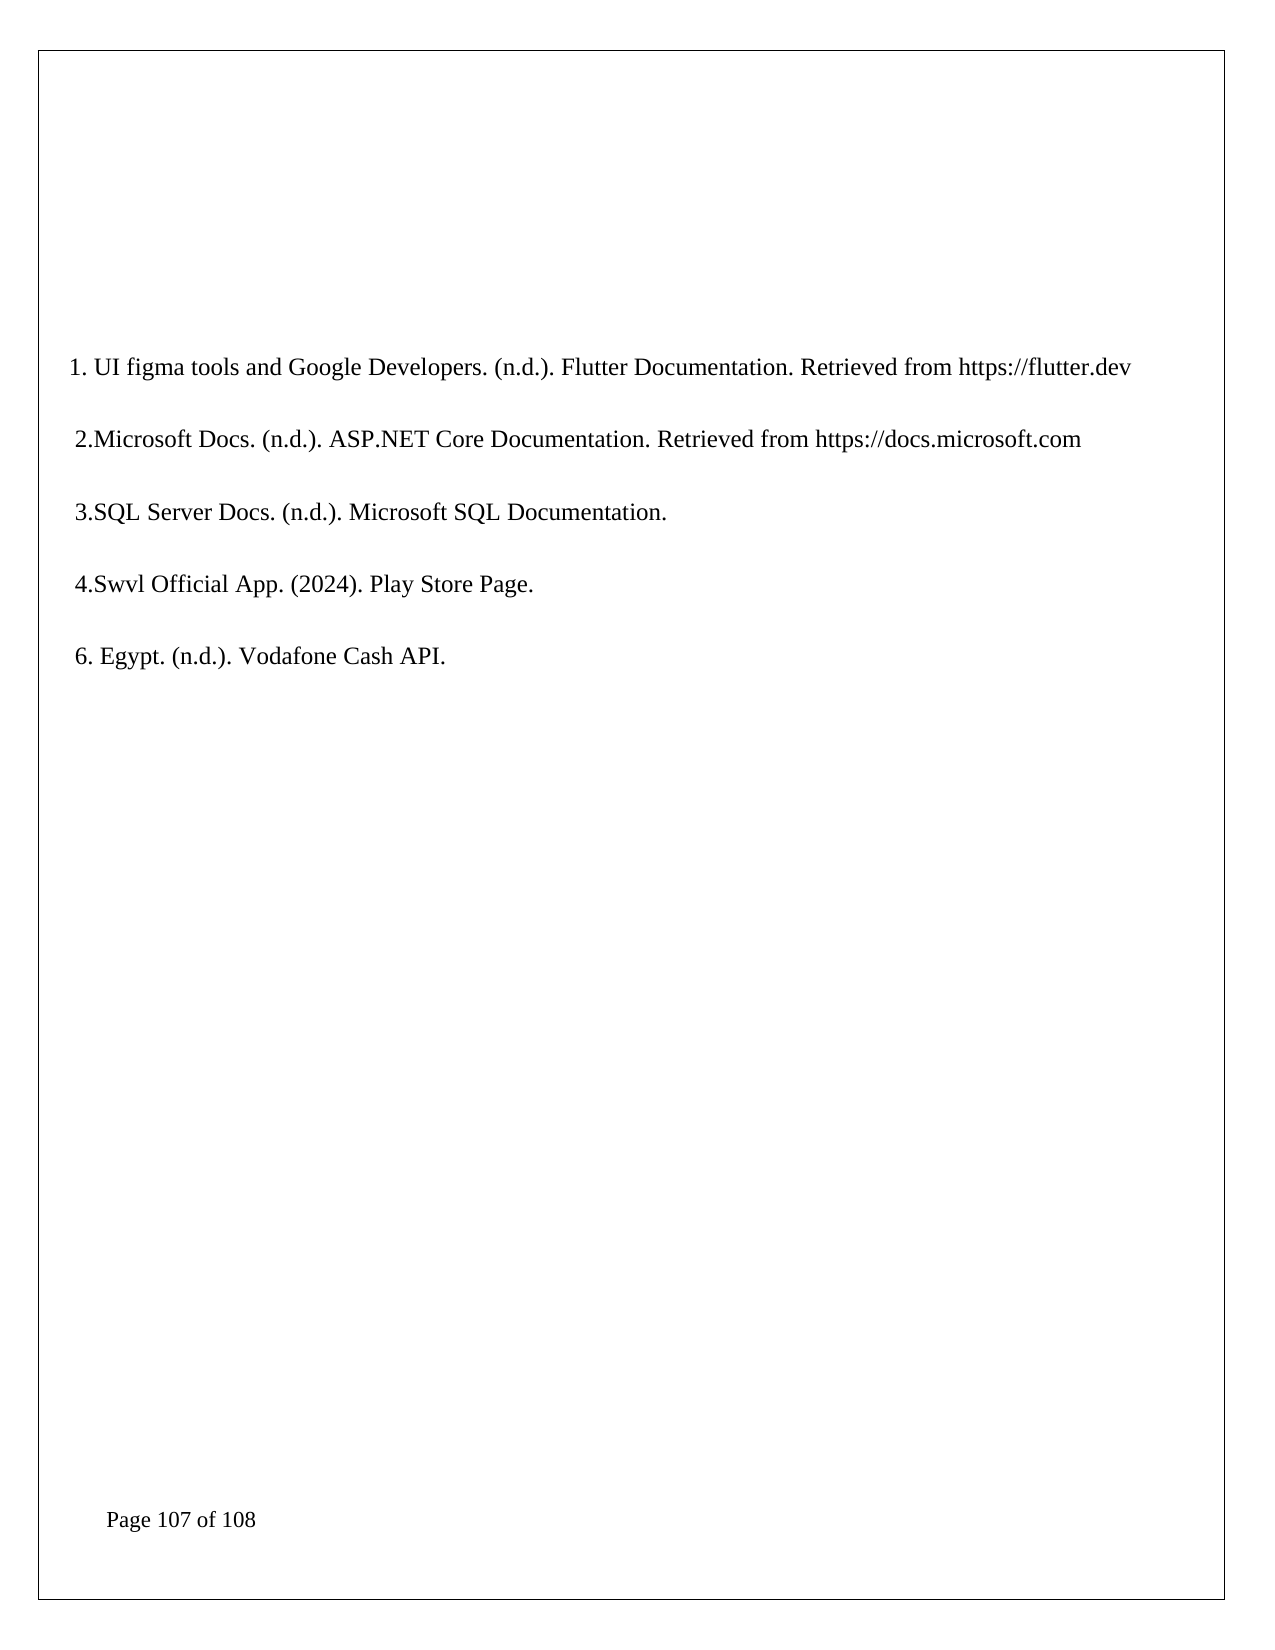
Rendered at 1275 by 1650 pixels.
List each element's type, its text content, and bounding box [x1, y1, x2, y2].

subtitle 1. UI figma tools and Google Developers. (n.d.). Flutter Documentation. Retrieved from https://flutter.dev [39, 352, 1200, 381]
subtitle 3.SQL Server Docs. (n.d.). Microsoft SQL Documentation. [74, 497, 1200, 526]
subtitle 4.Swvl Official App. (2024). Play Store Page. [74, 569, 1200, 598]
subtitle 6. Egypt. (n.d.). Vodafone Cash API. [74, 641, 1200, 670]
subtitle 2.Microsoft Docs. (n.d.). ASP.NET Core Documentation. Retrieved from https://docs.microsoft.com [74, 424, 1200, 453]
